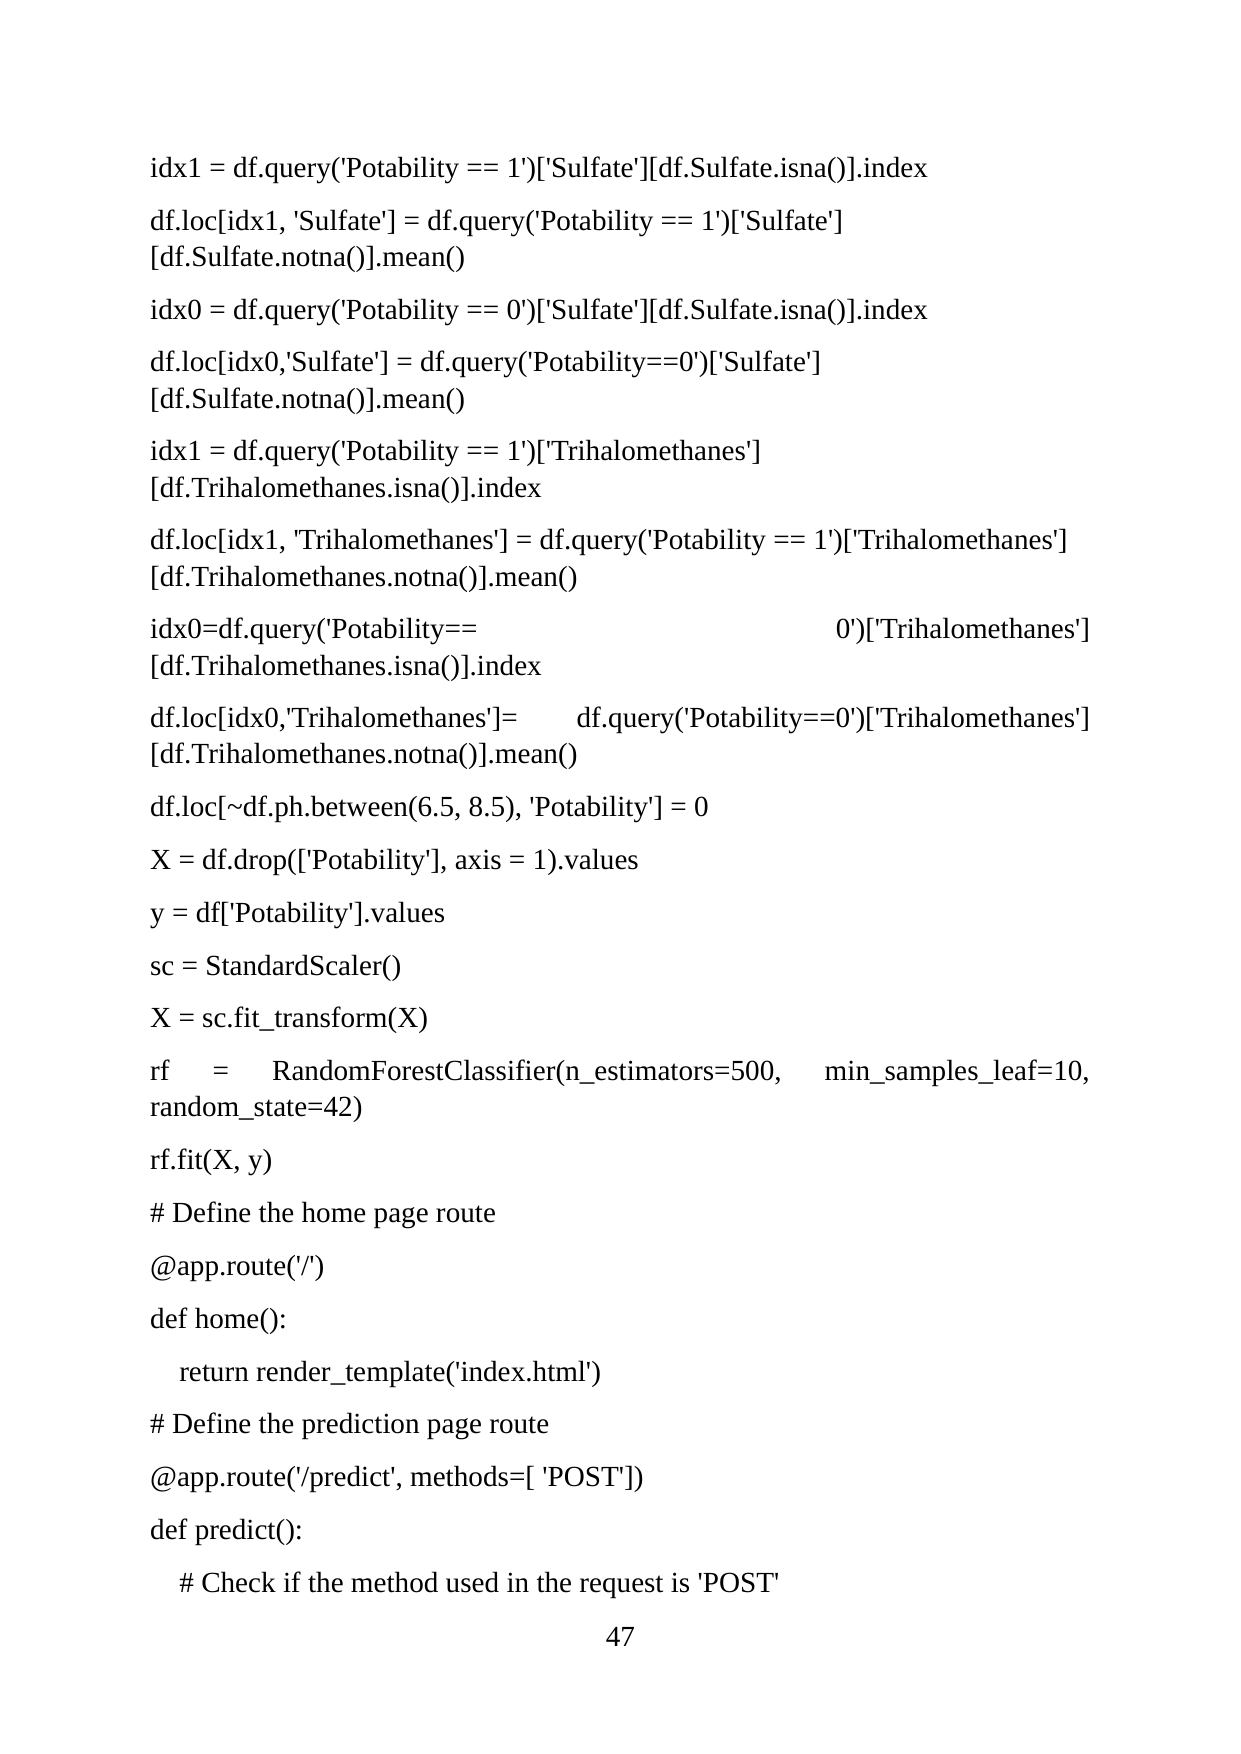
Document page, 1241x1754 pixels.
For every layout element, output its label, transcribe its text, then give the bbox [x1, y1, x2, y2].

text idx1 = df.query('Potability == 1')['Sulfate'][df.Sulfate.isna()].index [150, 150, 1090, 183]
text # Define the prediction page route [150, 1406, 1090, 1440]
text return render_template('index.html') [150, 1354, 1090, 1387]
text @app.route('/') [150, 1248, 1090, 1282]
text idx0=df.query('Potability== 0')['Trihalomethanes'][df.Trihalomethanes.isna()].index [150, 611, 1090, 681]
text idx0 = df.query('Potability == 0')['Sulfate'][df.Sulfate.isna()].index [150, 292, 1090, 325]
text rf.fit(X, y) [150, 1142, 1090, 1176]
text df.loc[idx1, 'Trihalomethanes'] = df.query('Potability == 1')['Trihalomethanes'][df.Trihalomethanes.notna()].mean() [150, 522, 1090, 592]
text def home(): [150, 1301, 1090, 1334]
text y = df['Potability'].values [150, 895, 1090, 928]
text df.loc[~df.ph.between(6.5, 8.5), 'Potability'] = 0 [150, 789, 1090, 823]
text # Check if the method used in the request is 'POST' [150, 1565, 1090, 1598]
text def predict(): [150, 1512, 1090, 1546]
text X = df.drop(['Potability'], axis = 1).values [150, 842, 1090, 876]
text df.loc[idx0,'Sulfate'] = df.query('Potability==0')['Sulfate'][df.Sulfate.notna()].mean() [150, 344, 1090, 414]
text @app.route('/predict', methods=[ 'POST']) [150, 1459, 1090, 1493]
text df.loc[idx0,'Trihalomethanes']= df.query('Potability==0')['Trihalomethanes'][df.Trihalomethanes.notna()].mean() [150, 700, 1090, 770]
text rf = RandomForestClassifier(n_estimators=500, min_samples_leaf=10, random_state=42) [150, 1053, 1090, 1123]
text sc = StandardScaler() [150, 948, 1090, 981]
text df.loc[idx1, 'Sulfate'] = df.query('Potability == 1')['Sulfate'][df.Sulfate.notna()].mean() [150, 203, 1090, 272]
text # Define the home page route [150, 1195, 1090, 1229]
text X = sc.fit_transform(X) [150, 1001, 1090, 1034]
text idx1 = df.query('Potability == 1')['Trihalomethanes'][df.Trihalomethanes.isna()].index [150, 433, 1090, 503]
